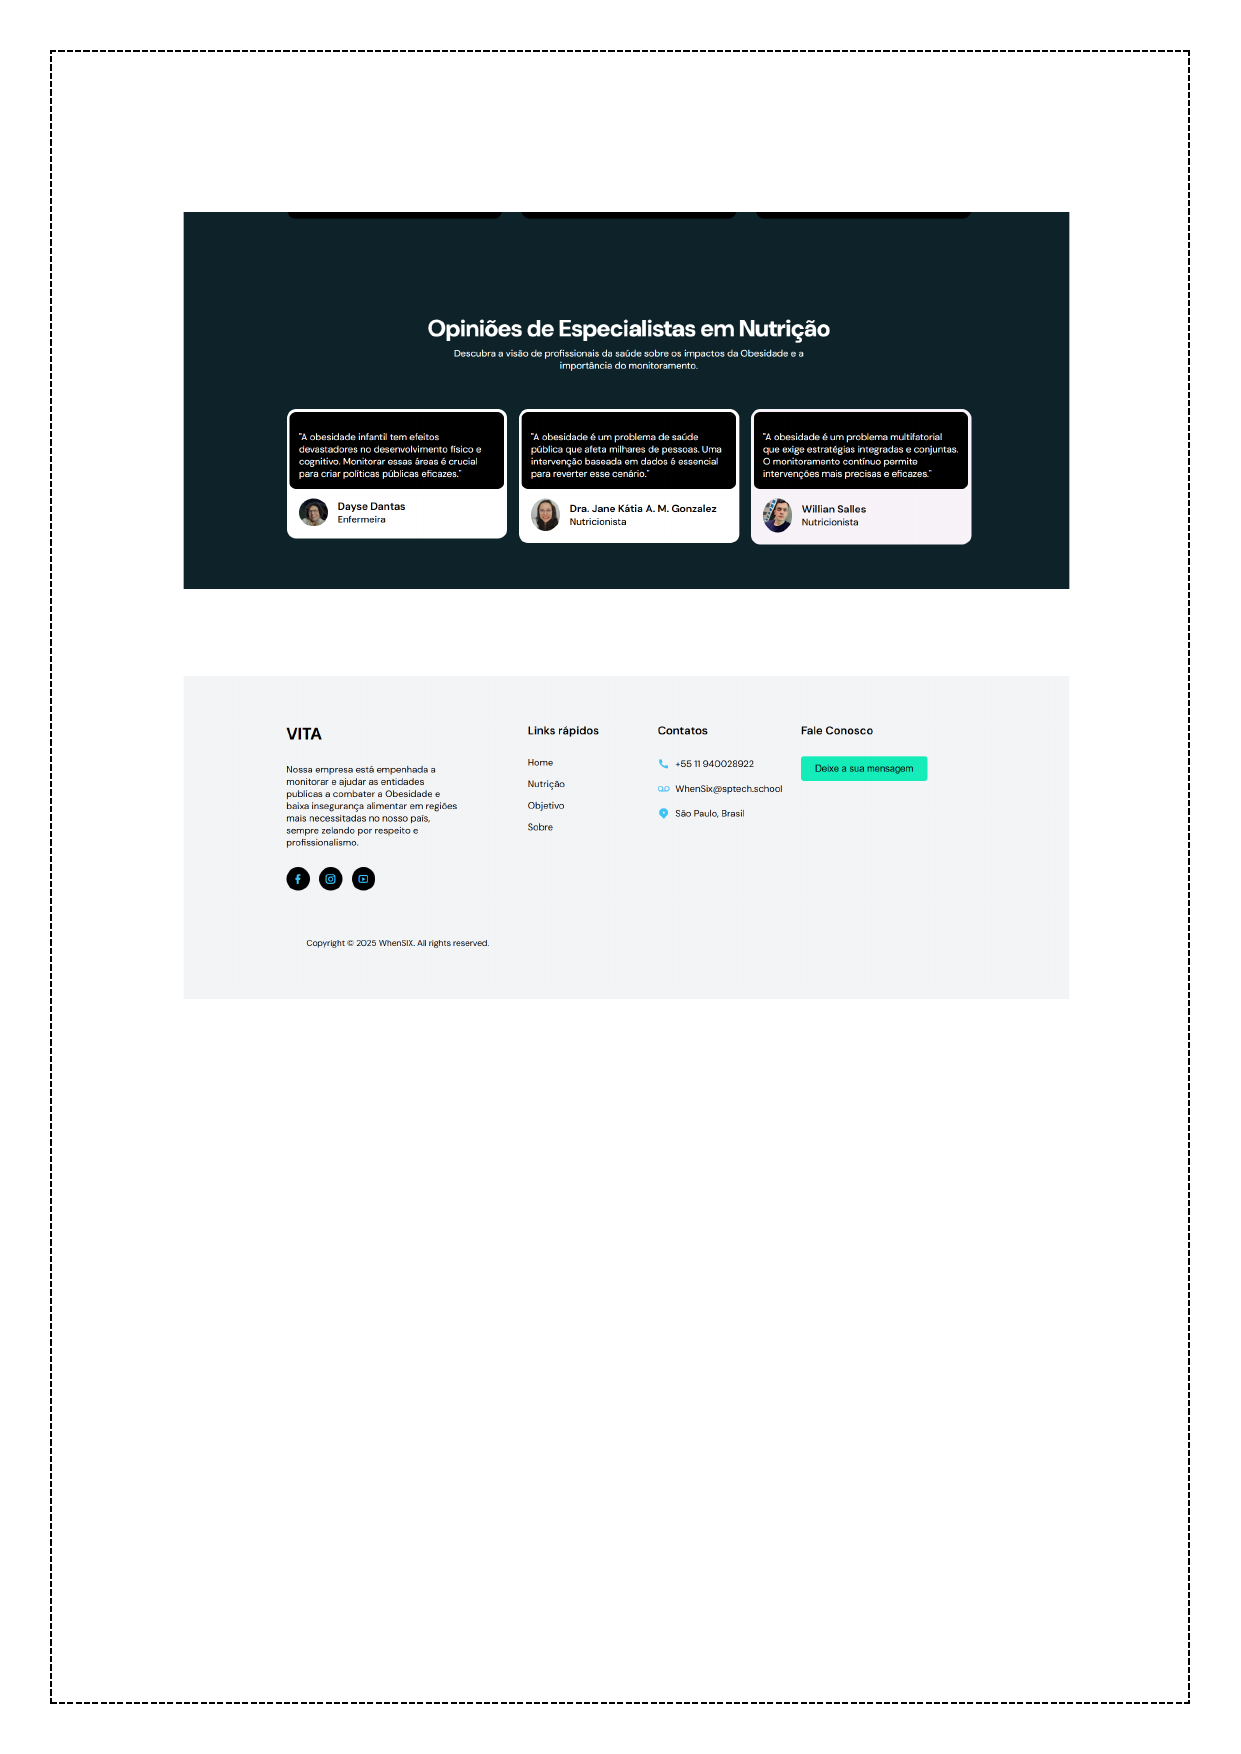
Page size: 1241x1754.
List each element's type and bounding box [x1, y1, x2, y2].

picture [183, 676, 1070, 999]
picture [183, 212, 1070, 589]
